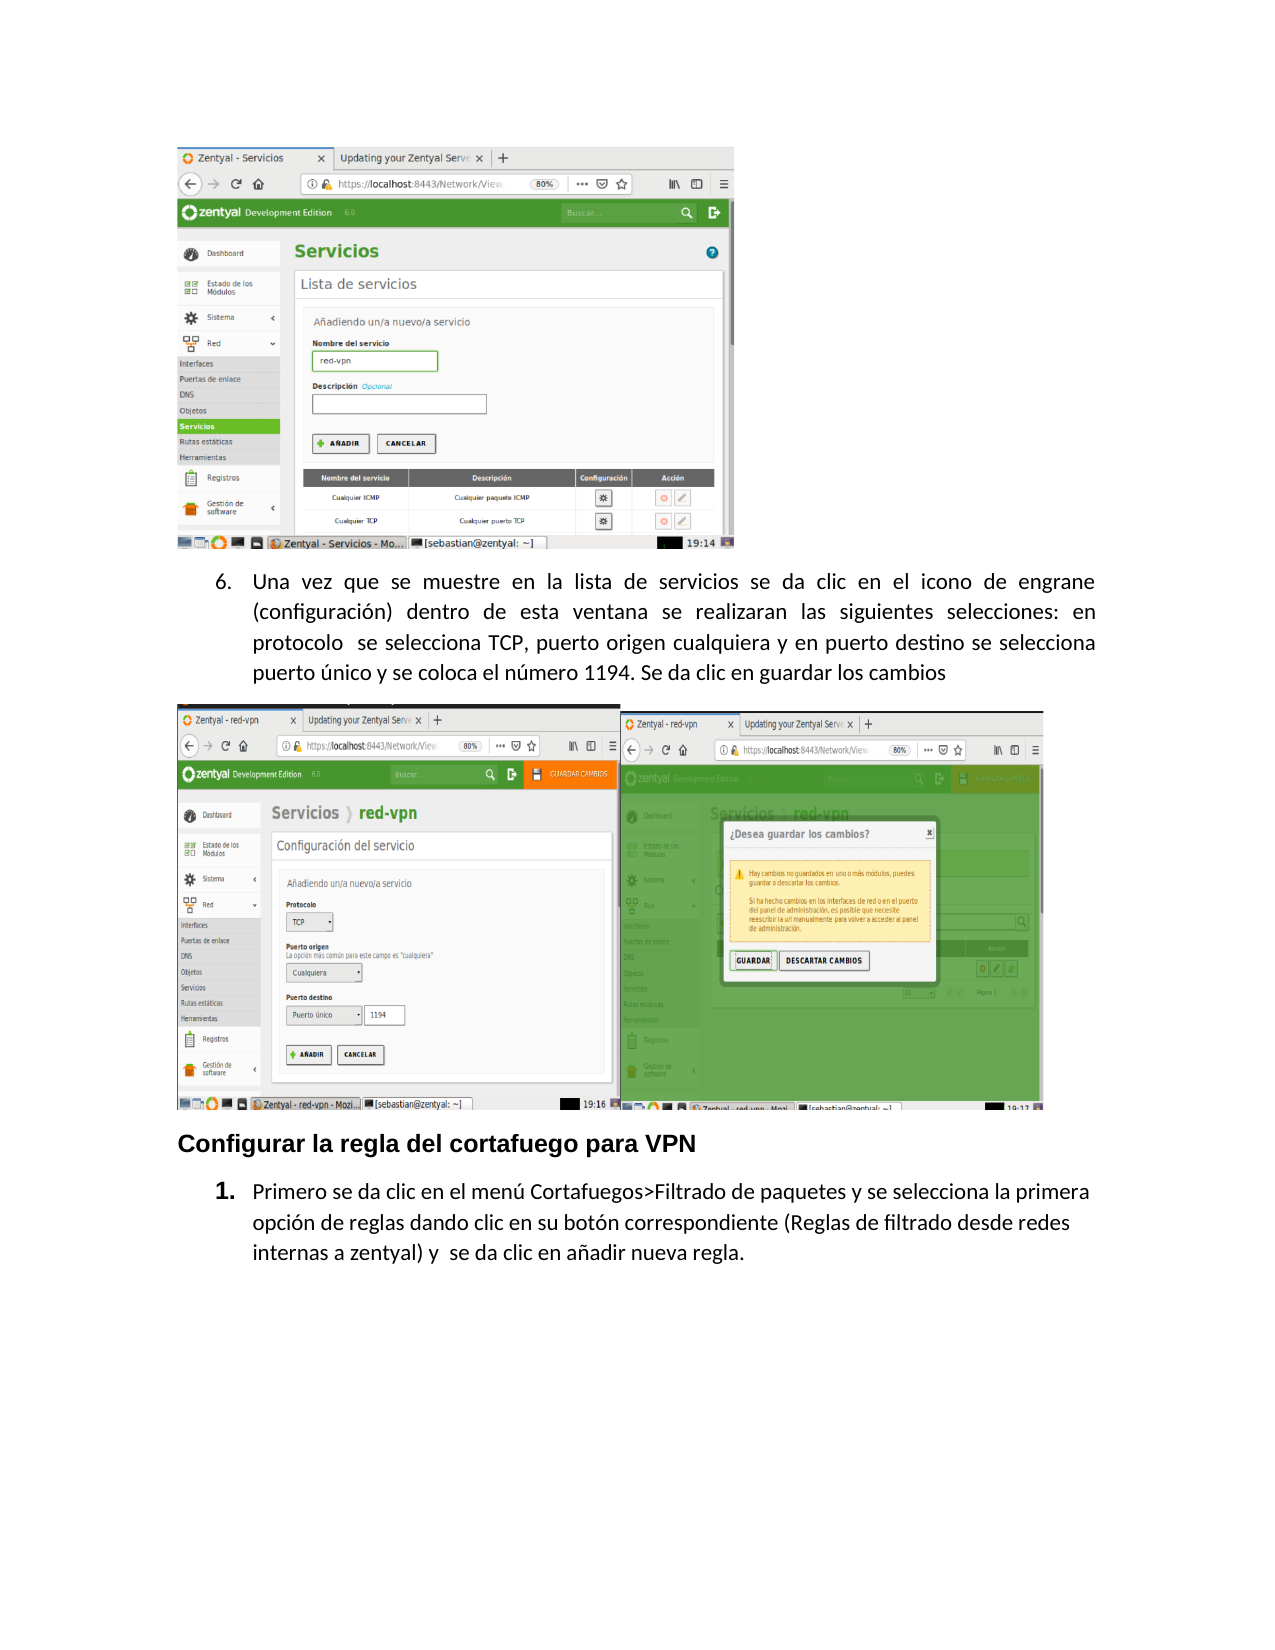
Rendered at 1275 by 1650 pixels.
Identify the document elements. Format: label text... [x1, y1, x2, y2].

picture [177, 147, 735, 549]
list Una vez que se muestre en la lista de servicios se da clic en el icono de engrane (configuración) dentro de esta ventana se realizaran las siguientes selecciones: en protocolo se selecciona TCP, puerto origen cualquiera y en puerto destino se selecciona puerto único y se coloca el número 1194. Se da clic en guardar los cambios [215, 567, 1098, 686]
text Configurar la regla del cortafuego para VPN [177, 1129, 1098, 1157]
picture [177, 704, 1044, 1110]
list Primero se da clic en el menú Cortafuegos>Filtrado de paquetes y se selecciona la primera opción de reglas dando clic en su botón correspondiente (Reglas de filtrado desde redes internas a zentyal) y se da clic en añadir nueva regla. [215, 1176, 1098, 1266]
